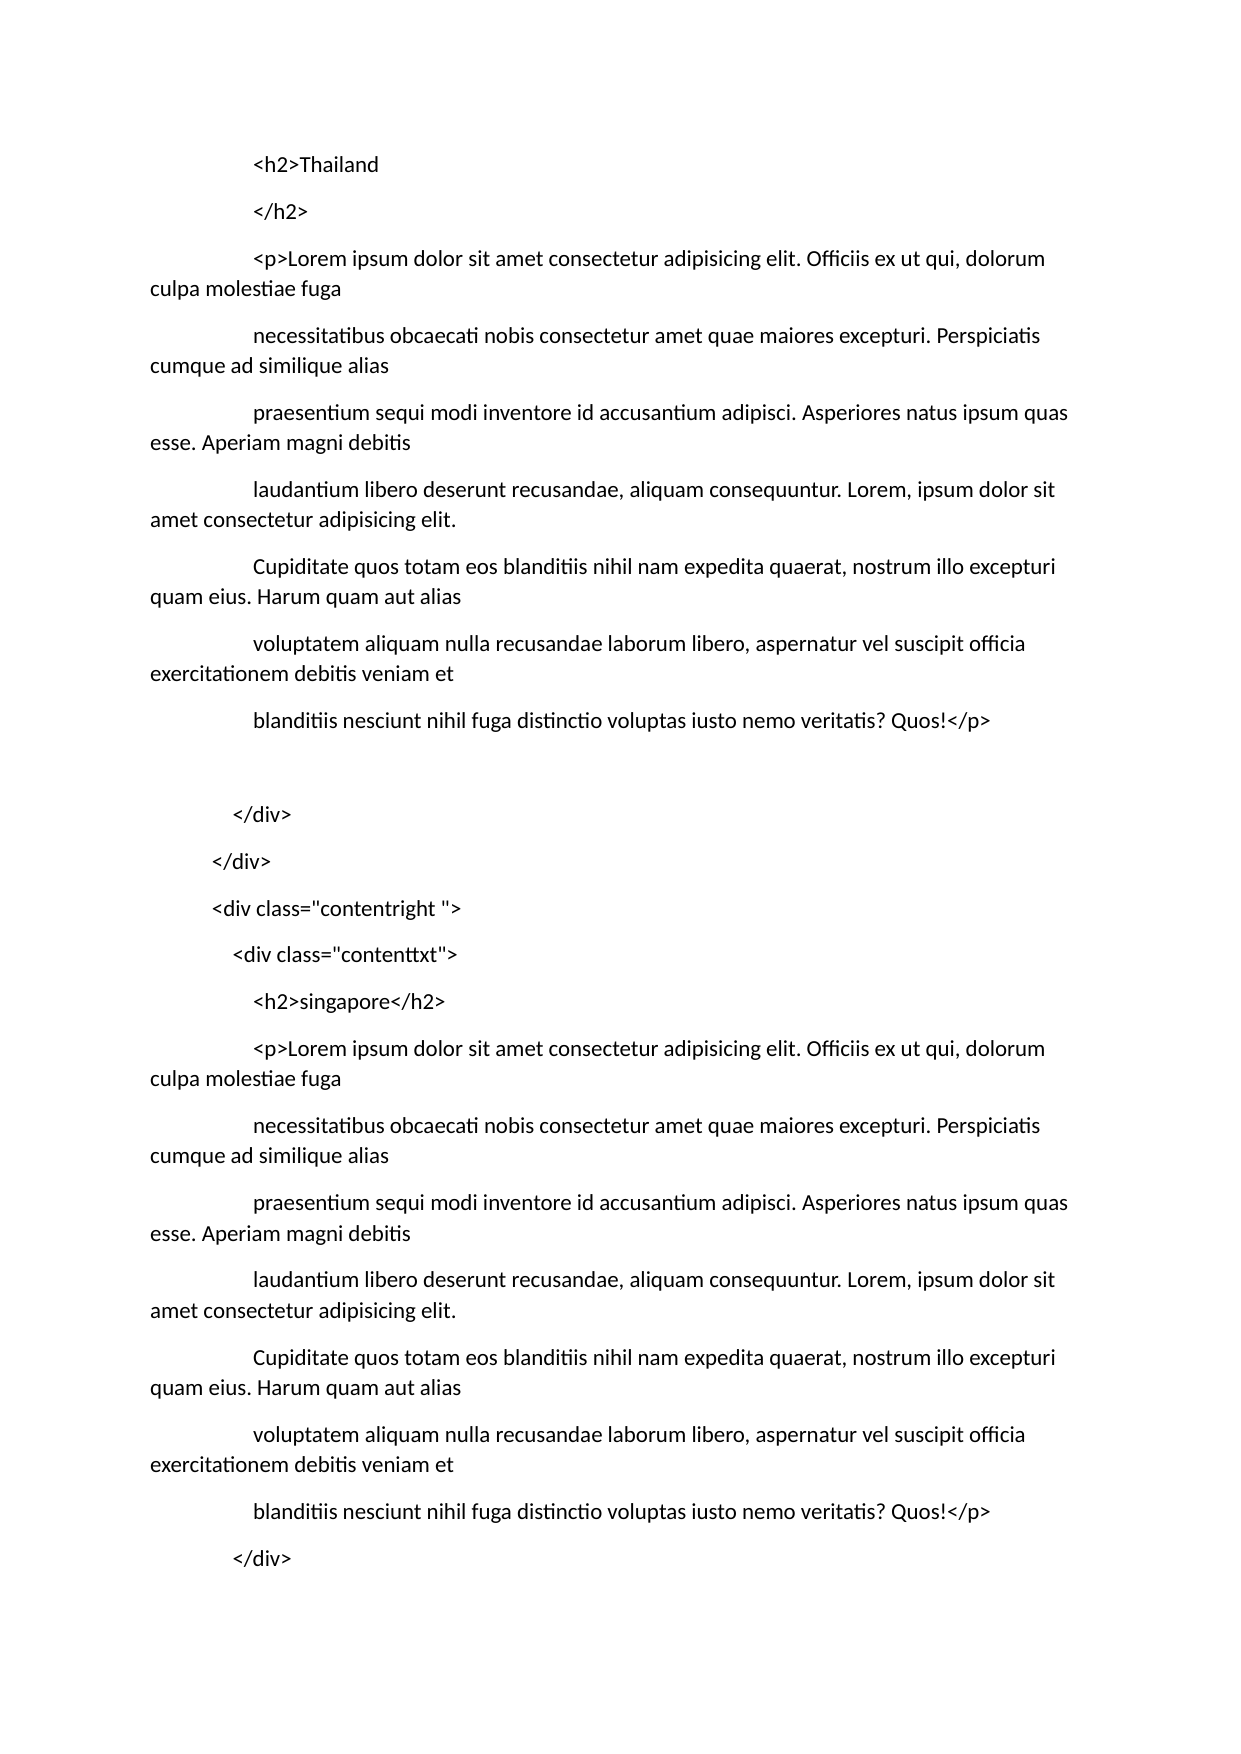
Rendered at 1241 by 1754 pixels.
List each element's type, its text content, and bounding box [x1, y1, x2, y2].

text praesentium sequi modi inventore id accusantium adipisci. Asperiores natus ipsum quas esse. Aperiam magni debitis [150, 1188, 1090, 1247]
text <h2>singapore</h2> [150, 987, 1090, 1016]
text necessitatibus obcaecati nobis consectetur amet quae maiores excepturi. Perspiciatis cumque ad similique alias [150, 1111, 1090, 1170]
text voluptatem aliquam nulla recusandae laborum libero, aspernatur vel suscipit officia exercitationem debitis veniam et [150, 1420, 1090, 1478]
text voluptatem aliquam nulla recusandae laborum libero, aspernatur vel suscipit officia exercitationem debitis veniam et [150, 629, 1090, 687]
text <h2>Thailand [150, 150, 1090, 178]
text Cupiditate quos totam eos blanditiis nihil nam expedita quaerat, nostrum illo excepturi quam eius. Harum quam aut alias [150, 552, 1090, 610]
text blanditiis nesciunt nihil fuga distinctio voluptas iusto nemo veritatis? Quos!</p> [150, 706, 1090, 734]
text praesentium sequi modi inventore id accusantium adipisci. Asperiores natus ipsum quas esse. Aperiam magni debitis [150, 398, 1090, 456]
text laudantium libero deserunt recusandae, aliquam consequuntur. Lorem, ipsum dolor sit amet consectetur adipisicing elit. [150, 1266, 1090, 1324]
text <p>Lorem ipsum dolor sit amet consectetur adipisicing elit. Officiis ex ut qui, dolorum culpa molestiae fuga [150, 244, 1090, 302]
text <div class="contentright "> [150, 894, 1090, 922]
text </h2> [150, 197, 1090, 225]
text blanditiis nesciunt nihil fuga distinctio voluptas iusto nemo veritatis? Quos!</p> [150, 1497, 1090, 1525]
text necessitatibus obcaecati nobis consectetur amet quae maiores excepturi. Perspiciatis cumque ad similique alias [150, 321, 1090, 379]
text <p>Lorem ipsum dolor sit amet consectetur adipisicing elit. Officiis ex ut qui, dolorum culpa molestiae fuga [150, 1034, 1090, 1093]
text </div> [150, 1544, 1090, 1572]
text <div class="contenttxt"> [150, 941, 1090, 969]
text </div> [150, 800, 1090, 828]
text </div> [150, 847, 1090, 875]
text laudantium libero deserunt recusandae, aliquam consequuntur. Lorem, ipsum dolor sit amet consectetur adipisicing elit. [150, 475, 1090, 533]
text Cupiditate quos totam eos blanditiis nihil nam expedita quaerat, nostrum illo excepturi quam eius. Harum quam aut alias [150, 1343, 1090, 1401]
